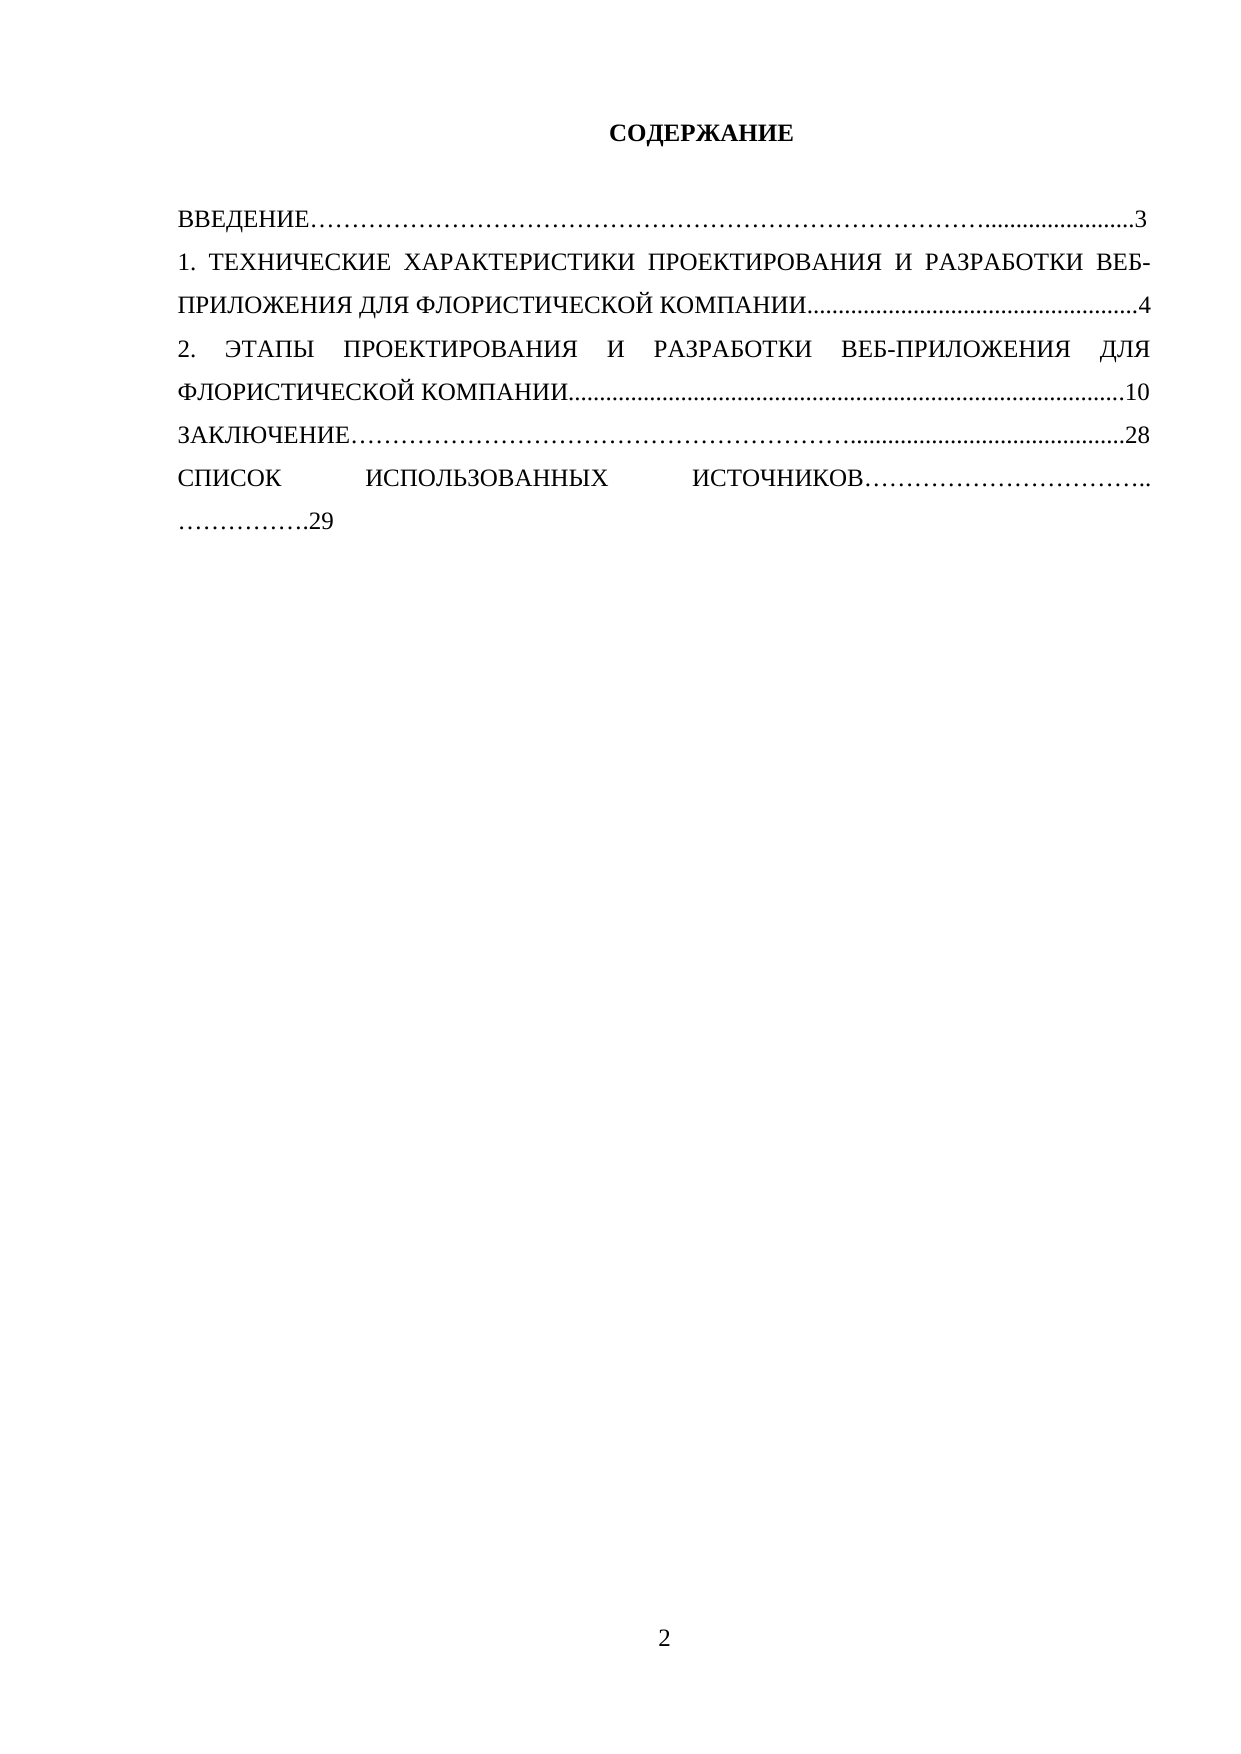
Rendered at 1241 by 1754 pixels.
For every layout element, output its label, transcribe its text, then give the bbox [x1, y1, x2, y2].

text 2. ЭТАПЫ ПРОЕКТИРОВАНИЯ И РАЗРАБОТКИ ВЕБ-ПРИЛОЖЕНИЯ ДЛЯ ФЛОРИСТИЧЕСКОЙ КОМПАНИИ.........................................................................................10 [177, 334, 1152, 406]
text ВВЕДЕНИЕ………………………………………………………………………........................3 [177, 204, 1152, 233]
text 1. ТЕХНИЧЕСКИЕ ХАРАКТЕРИСТИКИ ПРОЕКТИРОВАНИЯ И РАЗРАБОТКИ ВЕБ-ПРИЛОЖЕНИЯ ДЛЯ ФЛОРИСТИЧЕСКОЙ КОМПАНИИ.....................................................4 [177, 247, 1152, 319]
text СПИСОК ИСПОЛЬЗОВАННЫХ ИСТОЧНИКОВ……………………………..…………….29 [177, 463, 1152, 535]
text СОДЕРЖАНИЕ [177, 118, 1152, 147]
text ЗАКЛЮЧЕНИЕ……………………………………………………............................................28 [177, 420, 1152, 449]
